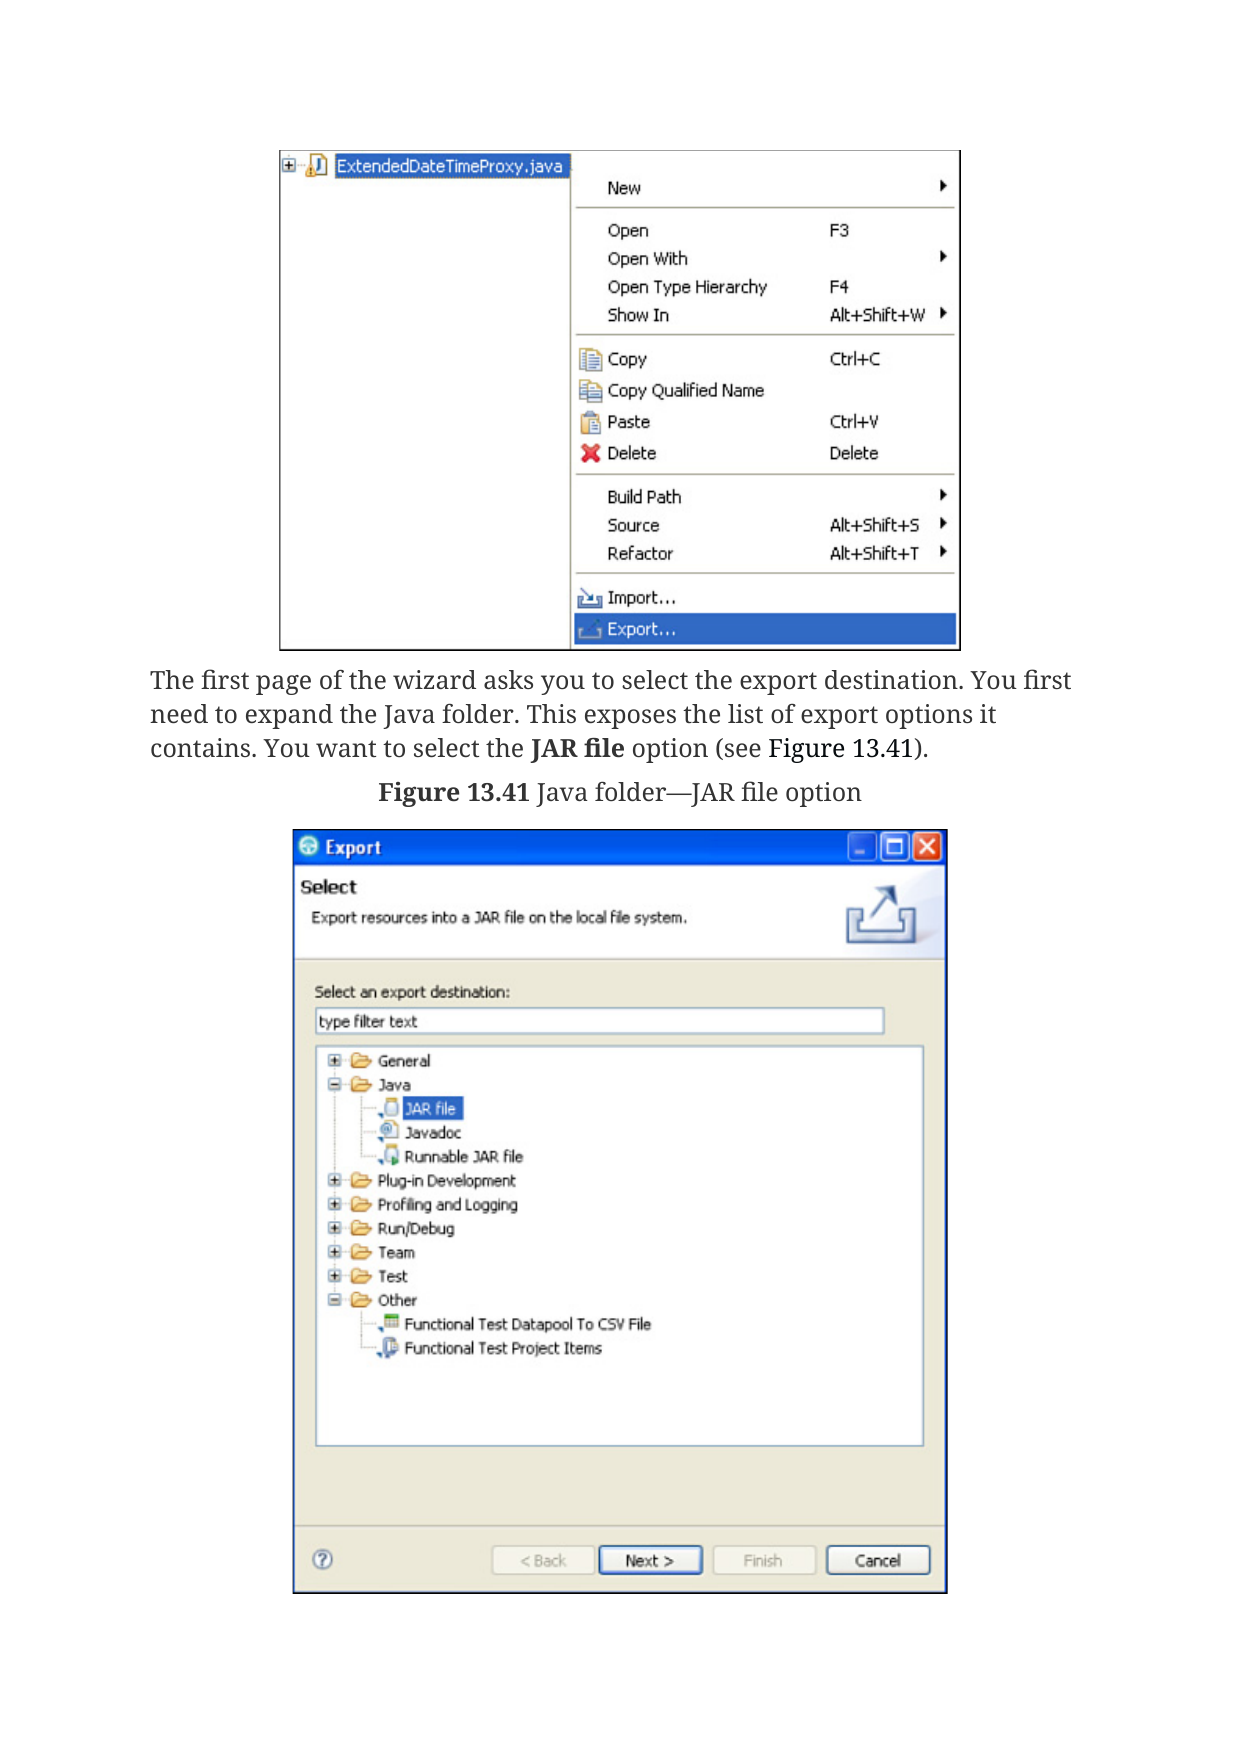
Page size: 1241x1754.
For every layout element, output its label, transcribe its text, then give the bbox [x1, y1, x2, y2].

picture [279, 150, 961, 651]
text Figure 13.41 Java folder—JAR file option [150, 775, 1090, 809]
picture [292, 829, 948, 1594]
text The first page of the wizard asks you to select the export destination. You first need to expand the Java folder. This exposes the list of export options it contains. You want to select the JAR file option (see Figure 13.41). [150, 663, 1090, 765]
